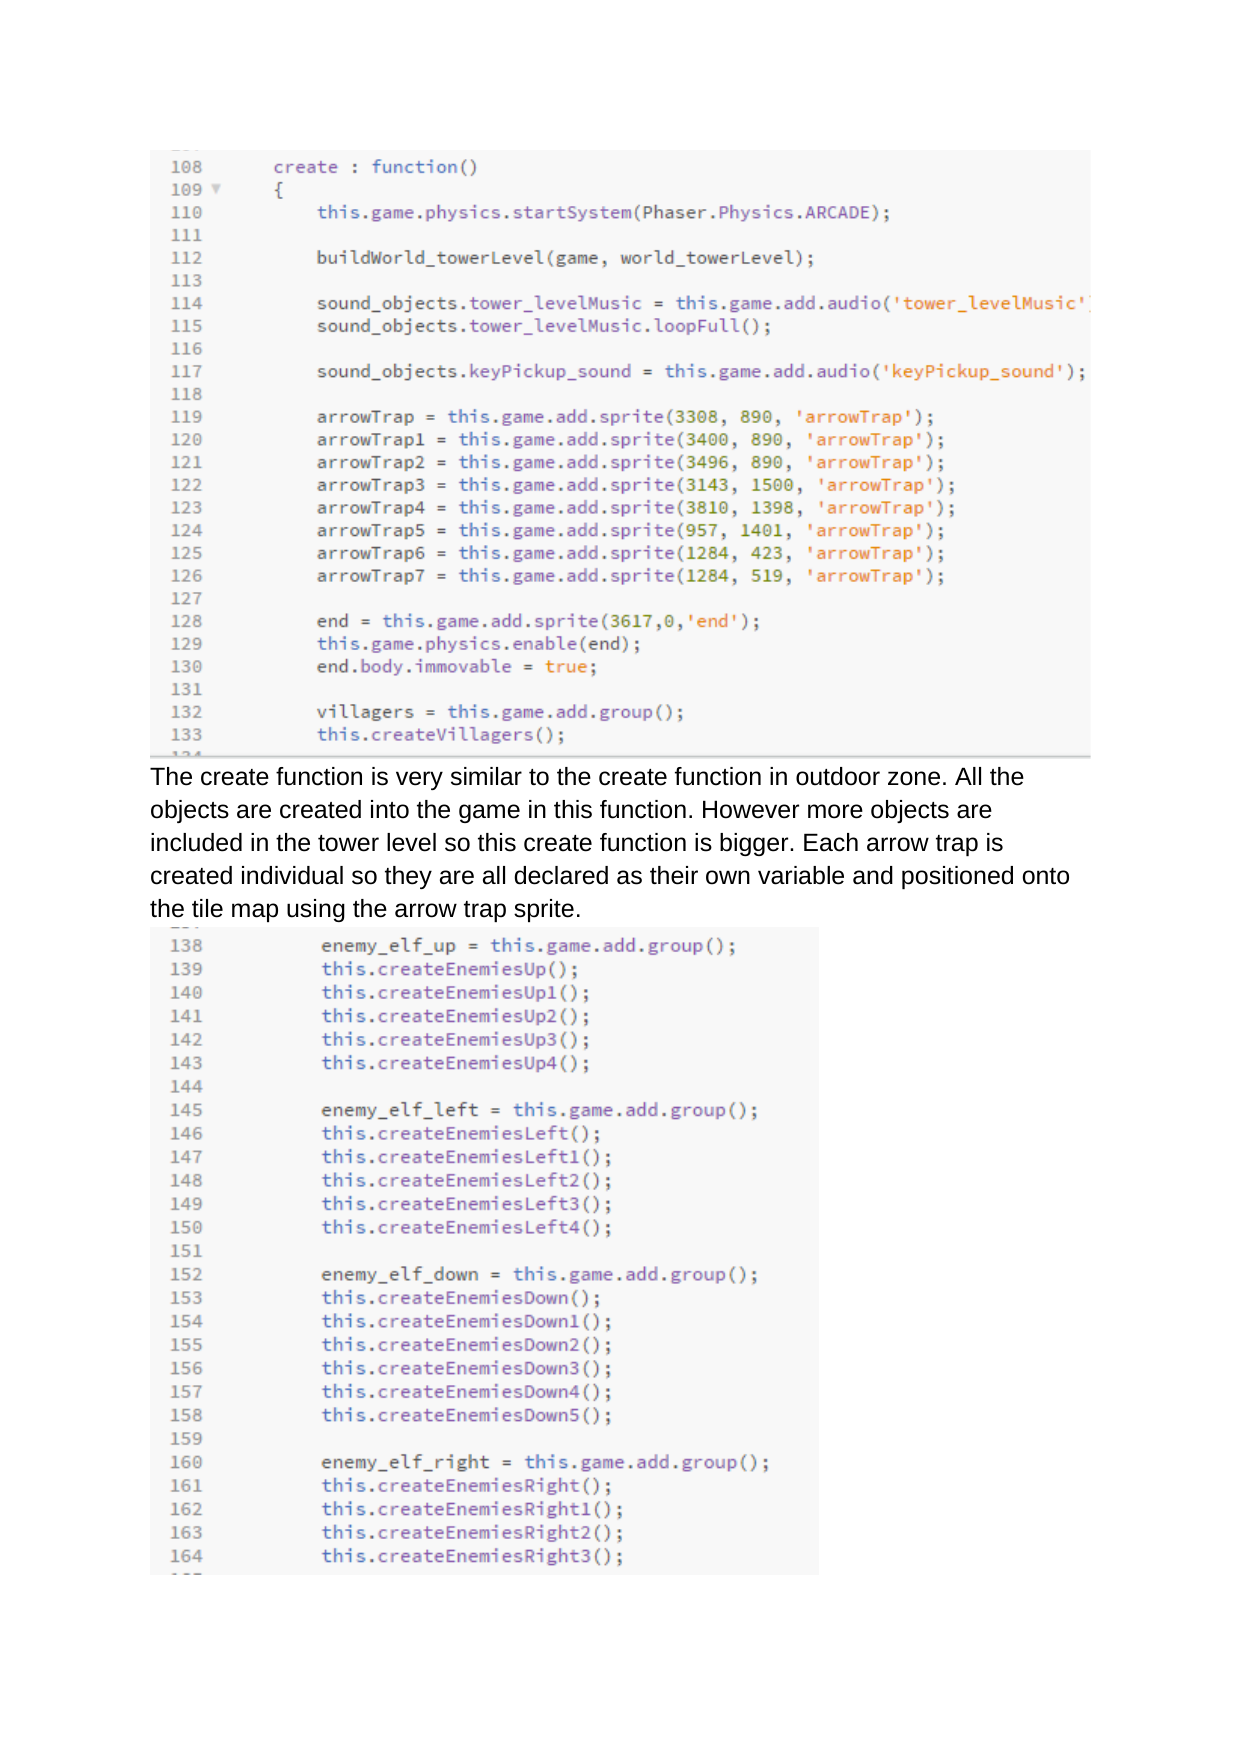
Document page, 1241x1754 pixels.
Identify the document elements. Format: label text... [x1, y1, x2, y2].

picture [150, 150, 1091, 759]
text The create function is very similar to the create function in outdoor zone. All the objects are created into the game in this function. However more objects are included in the tower level so this create function is bigger. Each arrow trap is created individual so they are all declared as their own variable and positioned onto the tile map using the arrow trap sprite. [150, 762, 1090, 923]
picture [150, 927, 819, 1575]
